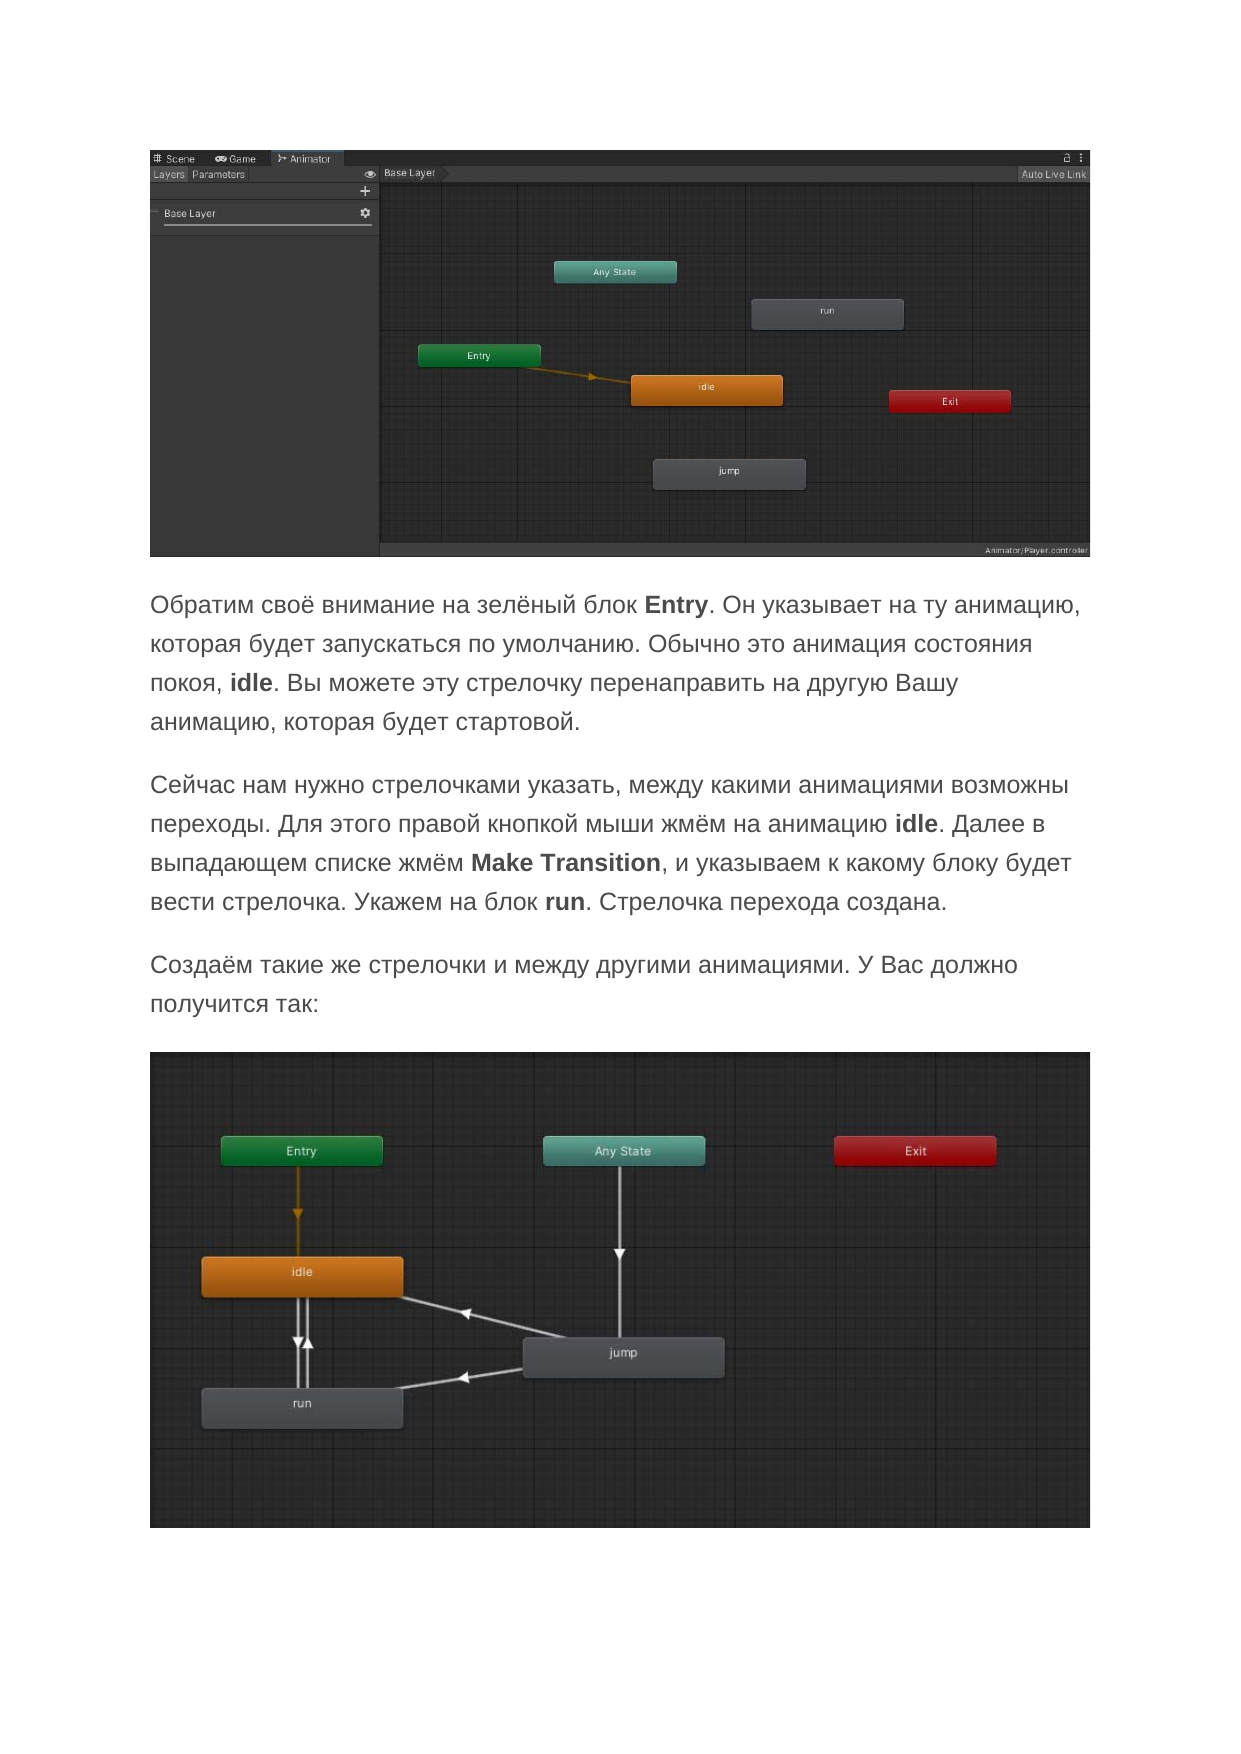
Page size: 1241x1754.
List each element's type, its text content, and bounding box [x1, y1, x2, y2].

text Создаём такие же стрелочки и между другими анимациями. У Вас должно получится так: [150, 950, 1090, 1018]
picture [150, 1052, 1091, 1528]
picture [150, 150, 1091, 557]
text Сейчас нам нужно стрелочками указать, между какими анимациями возможны переходы. Для этого правой кнопкой мыши жмём на анимацию idle. Далее в выпадающем списке жмём Make Transition, и указываем к какому блоку будет вести стрелочка. Укажем на блок run. Стрелочка перехода создана. [150, 770, 1090, 915]
text Обратим своё внимание на зелёный блок Entry. Он указывает на ту анимацию, которая будет запускаться по умолчанию. Обычно это анимация состояния покоя, idle. Вы можете эту стрелочку перенаправить на другую Вашу анимацию, которая будет стартовой. [150, 590, 1090, 735]
